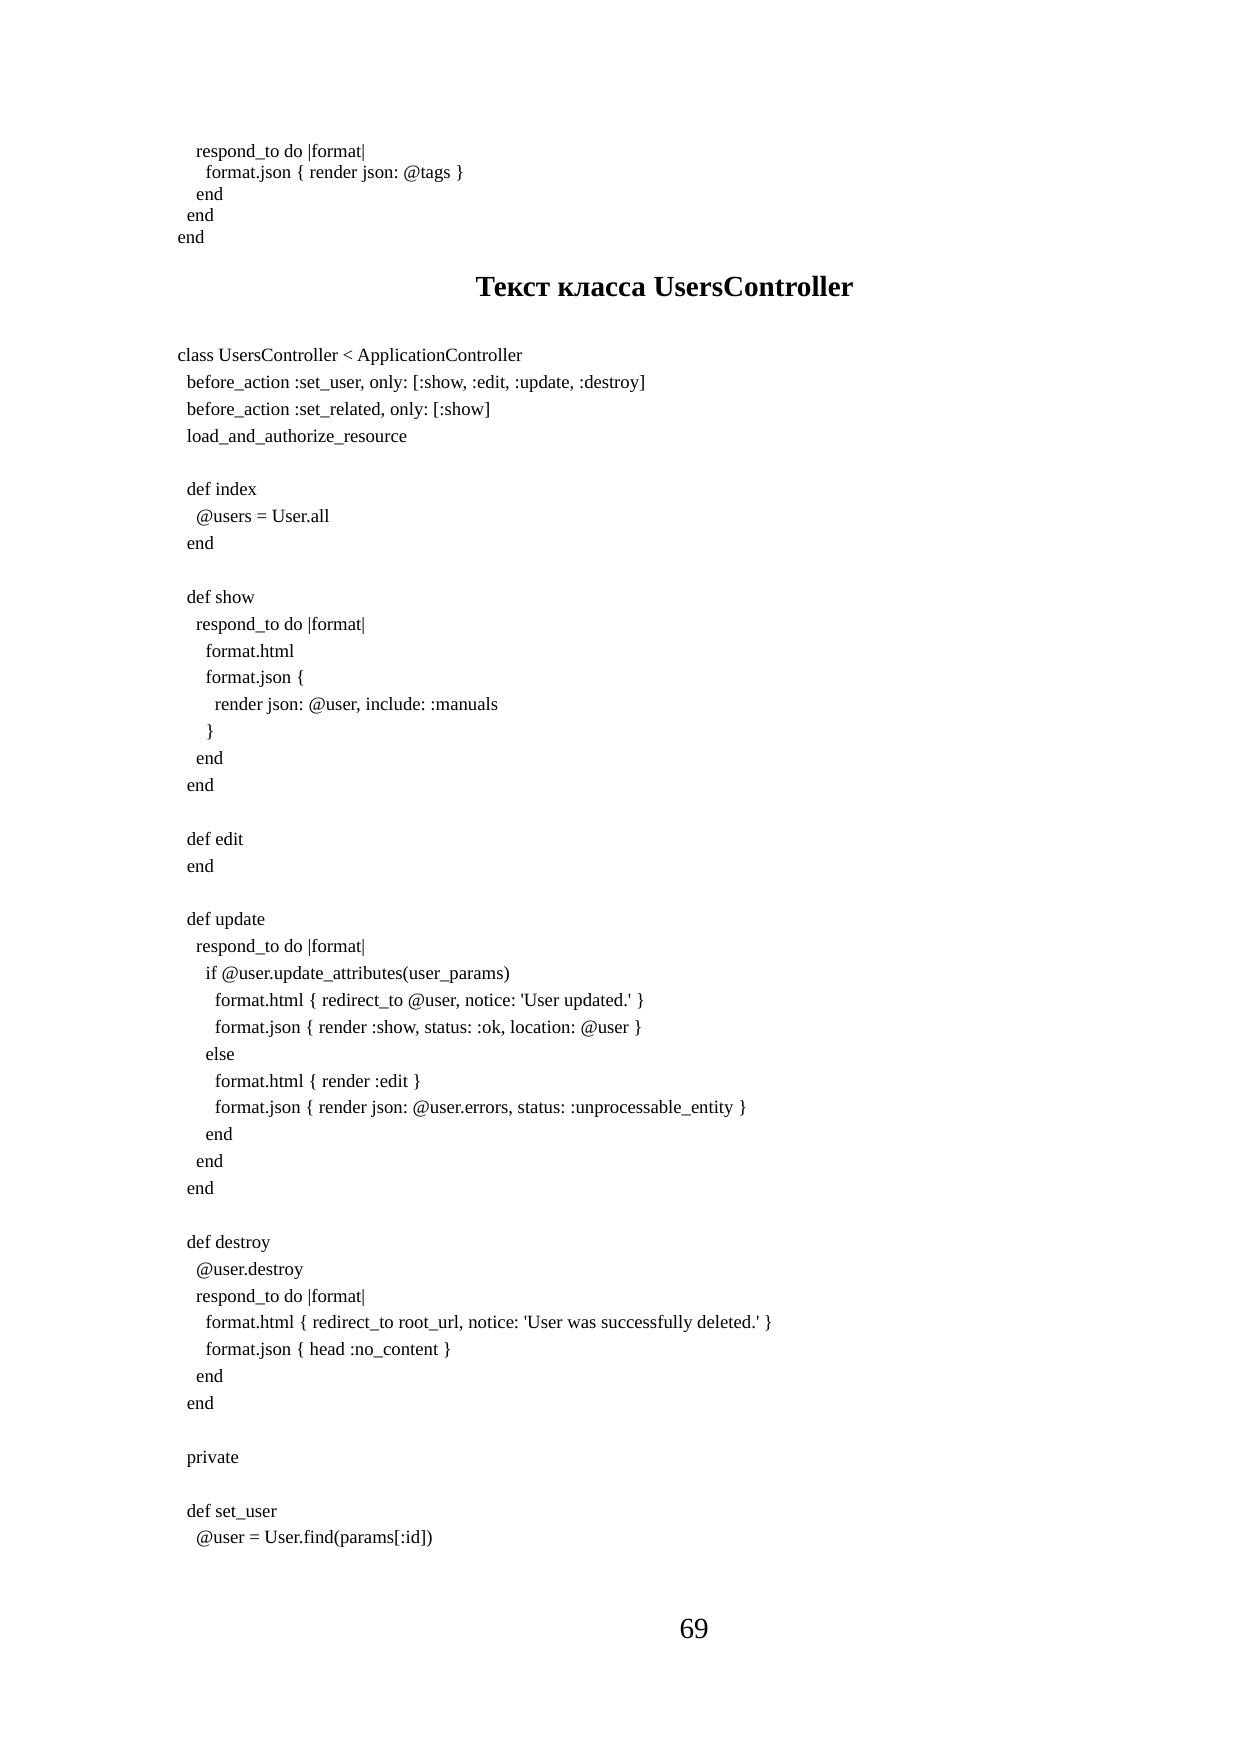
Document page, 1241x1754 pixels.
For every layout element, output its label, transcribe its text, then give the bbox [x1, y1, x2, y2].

text format.html { redirect_to root_url, notice: 'User was successfully deleted.' } [177, 1311, 1152, 1333]
text end [177, 1177, 1152, 1198]
text else [177, 1043, 1152, 1064]
text def edit [177, 828, 1152, 849]
text format.json { [177, 666, 1152, 688]
text format.html { redirect_to @user, notice: 'User updated.' } [177, 989, 1152, 1010]
text def set_user [177, 1499, 1152, 1521]
text respond_to do |format| [177, 1284, 1152, 1306]
text def index [177, 478, 1152, 500]
text before_action :set_related, only: [:show] [177, 398, 1152, 419]
text end [177, 226, 1152, 247]
text format.json { render json: @user.errors, status: :unprocessable_entity } [177, 1096, 1152, 1118]
text @user = User.find(params[:id]) [177, 1526, 1152, 1548]
text format.json { render json: @tags } [177, 161, 1152, 183]
text @users = User.all [177, 505, 1152, 527]
text def update [177, 908, 1152, 930]
text end [177, 774, 1152, 795]
text before_action :set_user, only: [:show, :edit, :update, :destroy] [177, 371, 1152, 392]
text end [177, 747, 1152, 768]
text format.html { render :edit } [177, 1069, 1152, 1091]
text private [177, 1446, 1152, 1467]
text end [177, 532, 1152, 553]
text end [177, 1150, 1152, 1172]
text } [177, 720, 1152, 742]
text end [177, 1123, 1152, 1145]
text @user.destroy [177, 1258, 1152, 1279]
text respond_to do |format| [177, 613, 1152, 634]
text respond_to do |format| [177, 140, 1152, 161]
text def show [177, 586, 1152, 607]
text Текст класса UsersController [177, 269, 1152, 303]
text load_and_authorize_resource [177, 424, 1152, 446]
text render json: @user, include: :manuals [177, 693, 1152, 715]
text format.html [177, 639, 1152, 661]
text end [177, 1365, 1152, 1387]
text def destroy [177, 1231, 1152, 1252]
text format.json { render :show, status: :ok, location: @user } [177, 1016, 1152, 1037]
text end [177, 854, 1152, 876]
text end [177, 183, 1152, 204]
text respond_to do |format| [177, 935, 1152, 957]
text class UsersController < ApplicationController [177, 344, 1152, 365]
text end [177, 1392, 1152, 1413]
text if @user.update_attributes(user_params) [177, 962, 1152, 983]
text format.json { head :no_content } [177, 1338, 1152, 1360]
text end [177, 204, 1152, 226]
